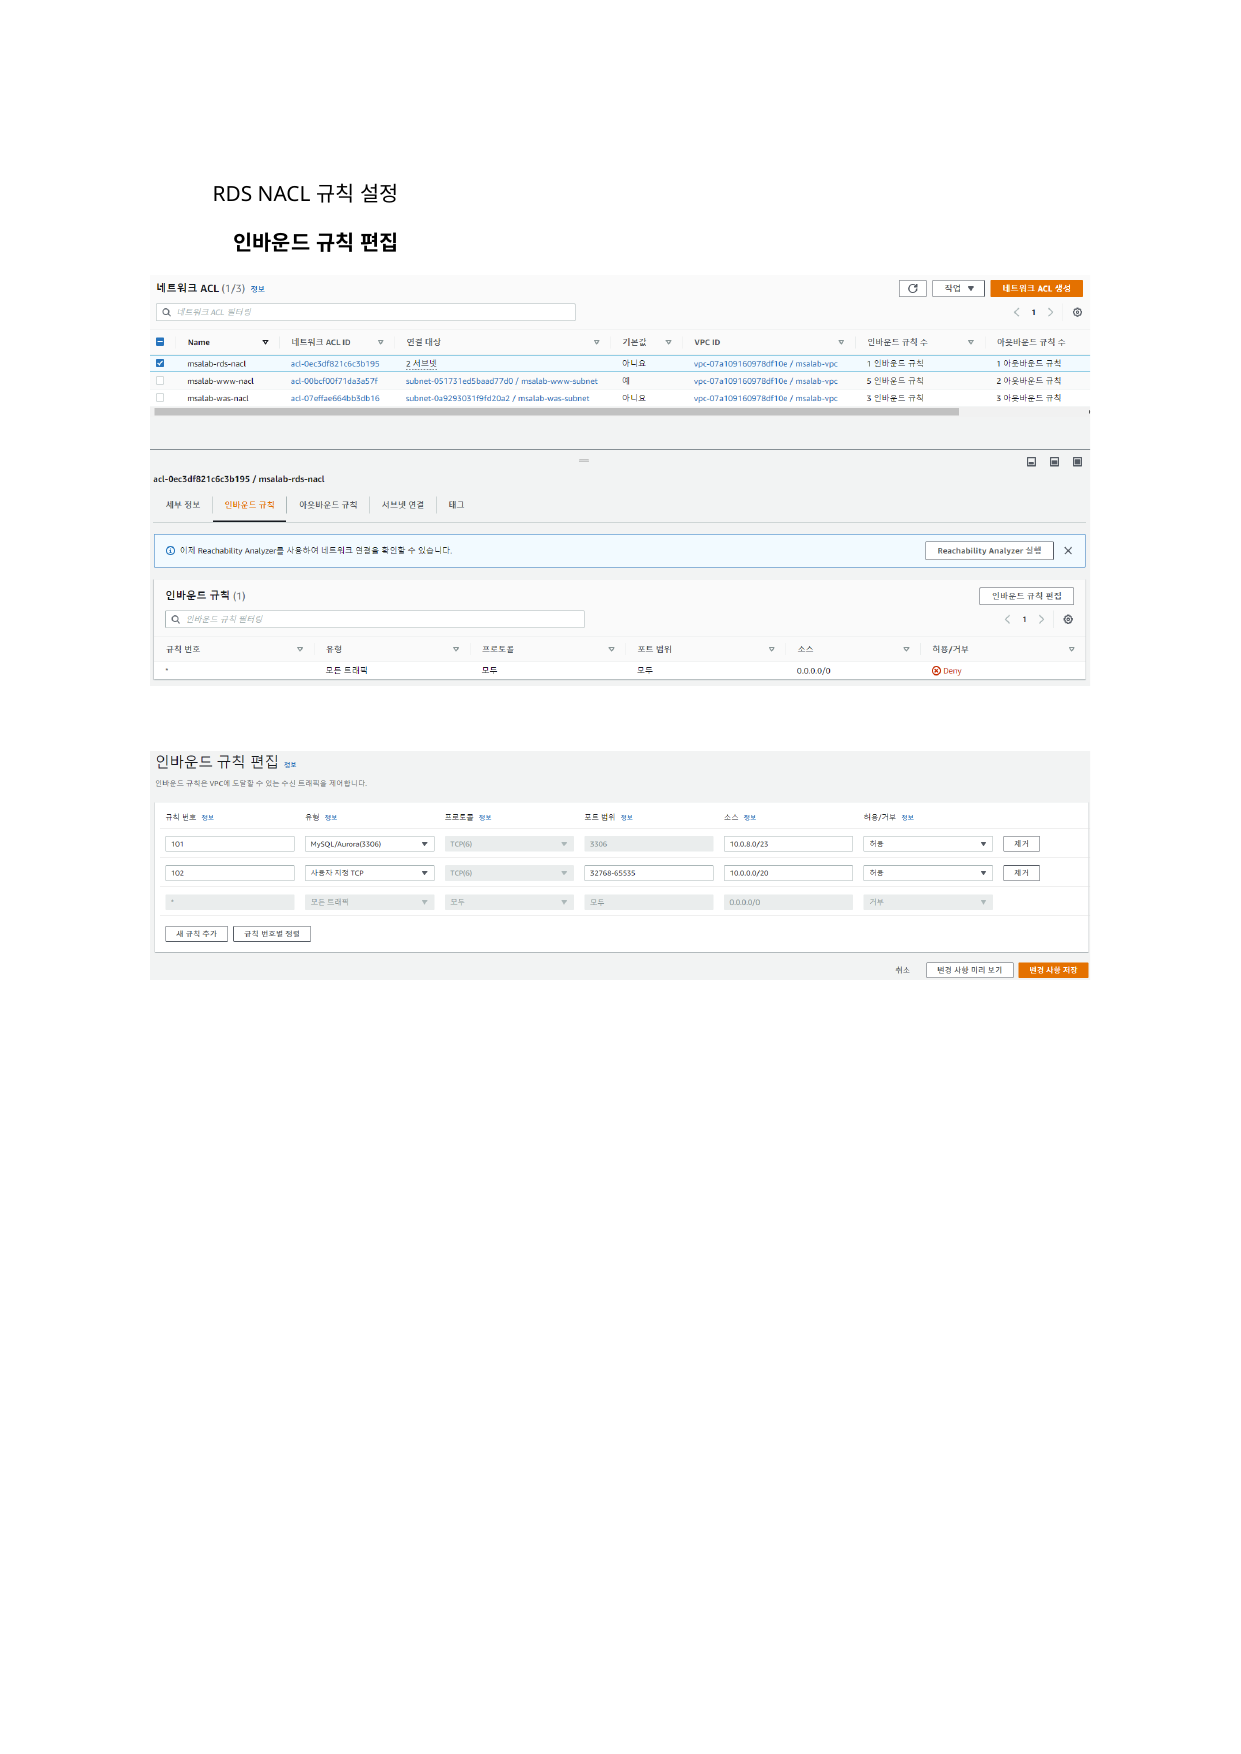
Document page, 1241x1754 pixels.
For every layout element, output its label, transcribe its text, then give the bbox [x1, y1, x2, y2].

subtitle 인바운드 규칙 편집 [233, 227, 1090, 257]
picture [150, 751, 1091, 980]
subtitle RDS NACL 규칙 설정 [212, 177, 1090, 207]
picture [150, 275, 1091, 686]
